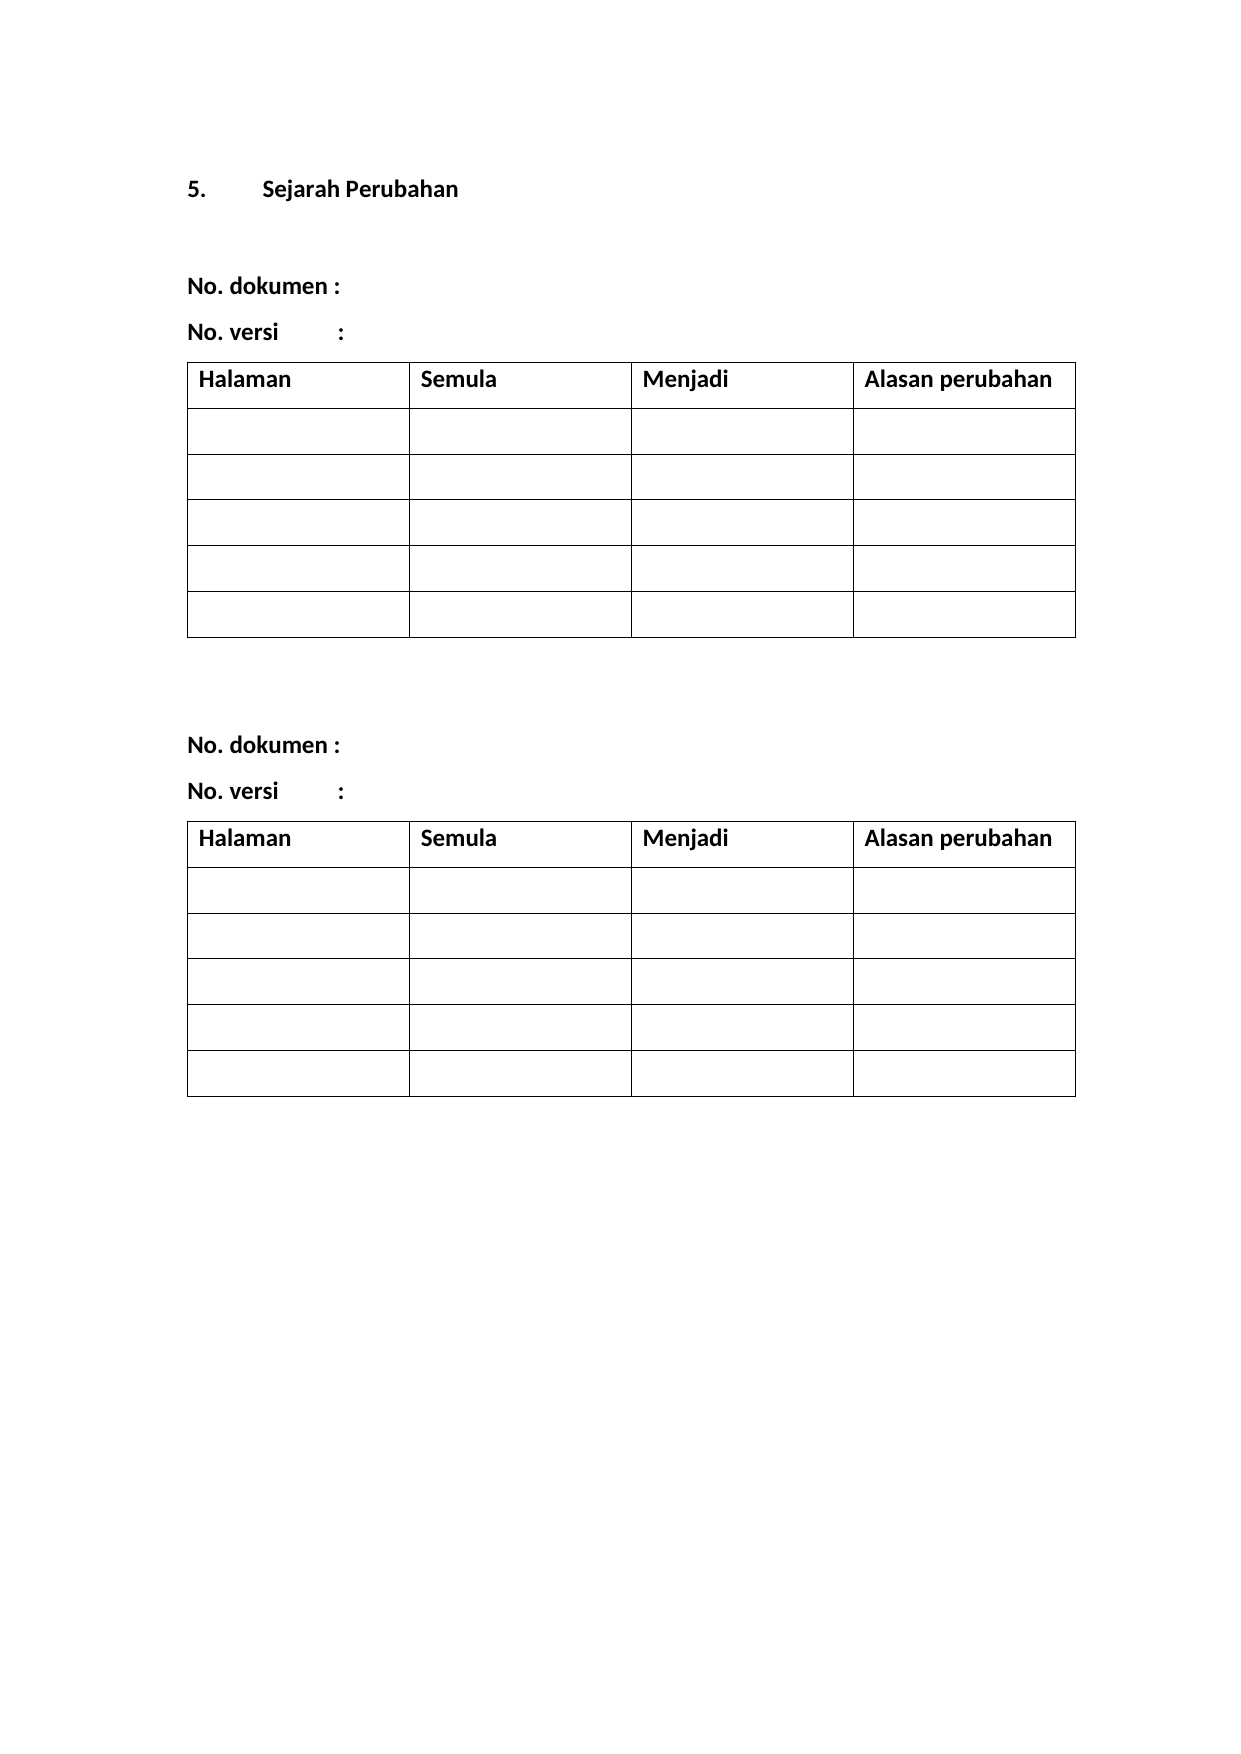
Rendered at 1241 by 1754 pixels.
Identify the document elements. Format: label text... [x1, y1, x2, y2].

text No. versi : [187, 775, 1092, 806]
table_cell [410, 409, 631, 453]
table_cell [188, 409, 409, 453]
table_cell [632, 455, 853, 499]
table_header Menjadi [632, 363, 853, 408]
table_cell [188, 868, 409, 912]
text No. dokumen : [187, 270, 1092, 301]
table_cell [410, 1051, 631, 1096]
table_cell [632, 1051, 853, 1096]
table_cell [854, 1005, 1075, 1050]
table_cell [854, 959, 1075, 1004]
table_cell [632, 1005, 853, 1050]
table_cell [188, 1051, 409, 1096]
table_cell [632, 914, 853, 958]
table_cell [632, 868, 853, 912]
table_header Menjadi [632, 822, 853, 867]
subtitle Sejarah Perubahan [187, 173, 1092, 203]
text No. versi : [187, 316, 1092, 347]
table_cell [188, 914, 409, 958]
table_cell [854, 409, 1075, 453]
table_cell [854, 546, 1075, 591]
table_cell [632, 546, 853, 591]
table_cell [410, 592, 631, 637]
table_cell [188, 959, 409, 1004]
table_cell [410, 914, 631, 958]
table_cell [188, 455, 409, 499]
table_cell [854, 1051, 1075, 1096]
table_cell [410, 455, 631, 499]
table_cell [854, 914, 1075, 958]
table_header Alasan perubahan [854, 822, 1075, 867]
table_cell [632, 500, 853, 545]
table_cell [188, 592, 409, 637]
table_cell [410, 546, 631, 591]
table_header Semula [410, 822, 631, 867]
table_cell [854, 592, 1075, 637]
table_header Halaman [188, 822, 409, 867]
table_header Halaman [188, 363, 409, 408]
table_cell [854, 500, 1075, 545]
table_cell [188, 546, 409, 591]
table_cell [632, 592, 853, 637]
table_cell [632, 409, 853, 453]
table_cell [410, 959, 631, 1004]
table_header Semula [410, 363, 631, 408]
table_cell [410, 1005, 631, 1050]
table_header Alasan perubahan [854, 363, 1075, 408]
table_cell [188, 1005, 409, 1050]
table_cell [188, 500, 409, 545]
table_cell [410, 868, 631, 912]
table_cell [410, 500, 631, 545]
table_cell [854, 455, 1075, 499]
text No. dokumen : [187, 729, 1092, 760]
table_cell [632, 959, 853, 1004]
table_cell [854, 868, 1075, 912]
